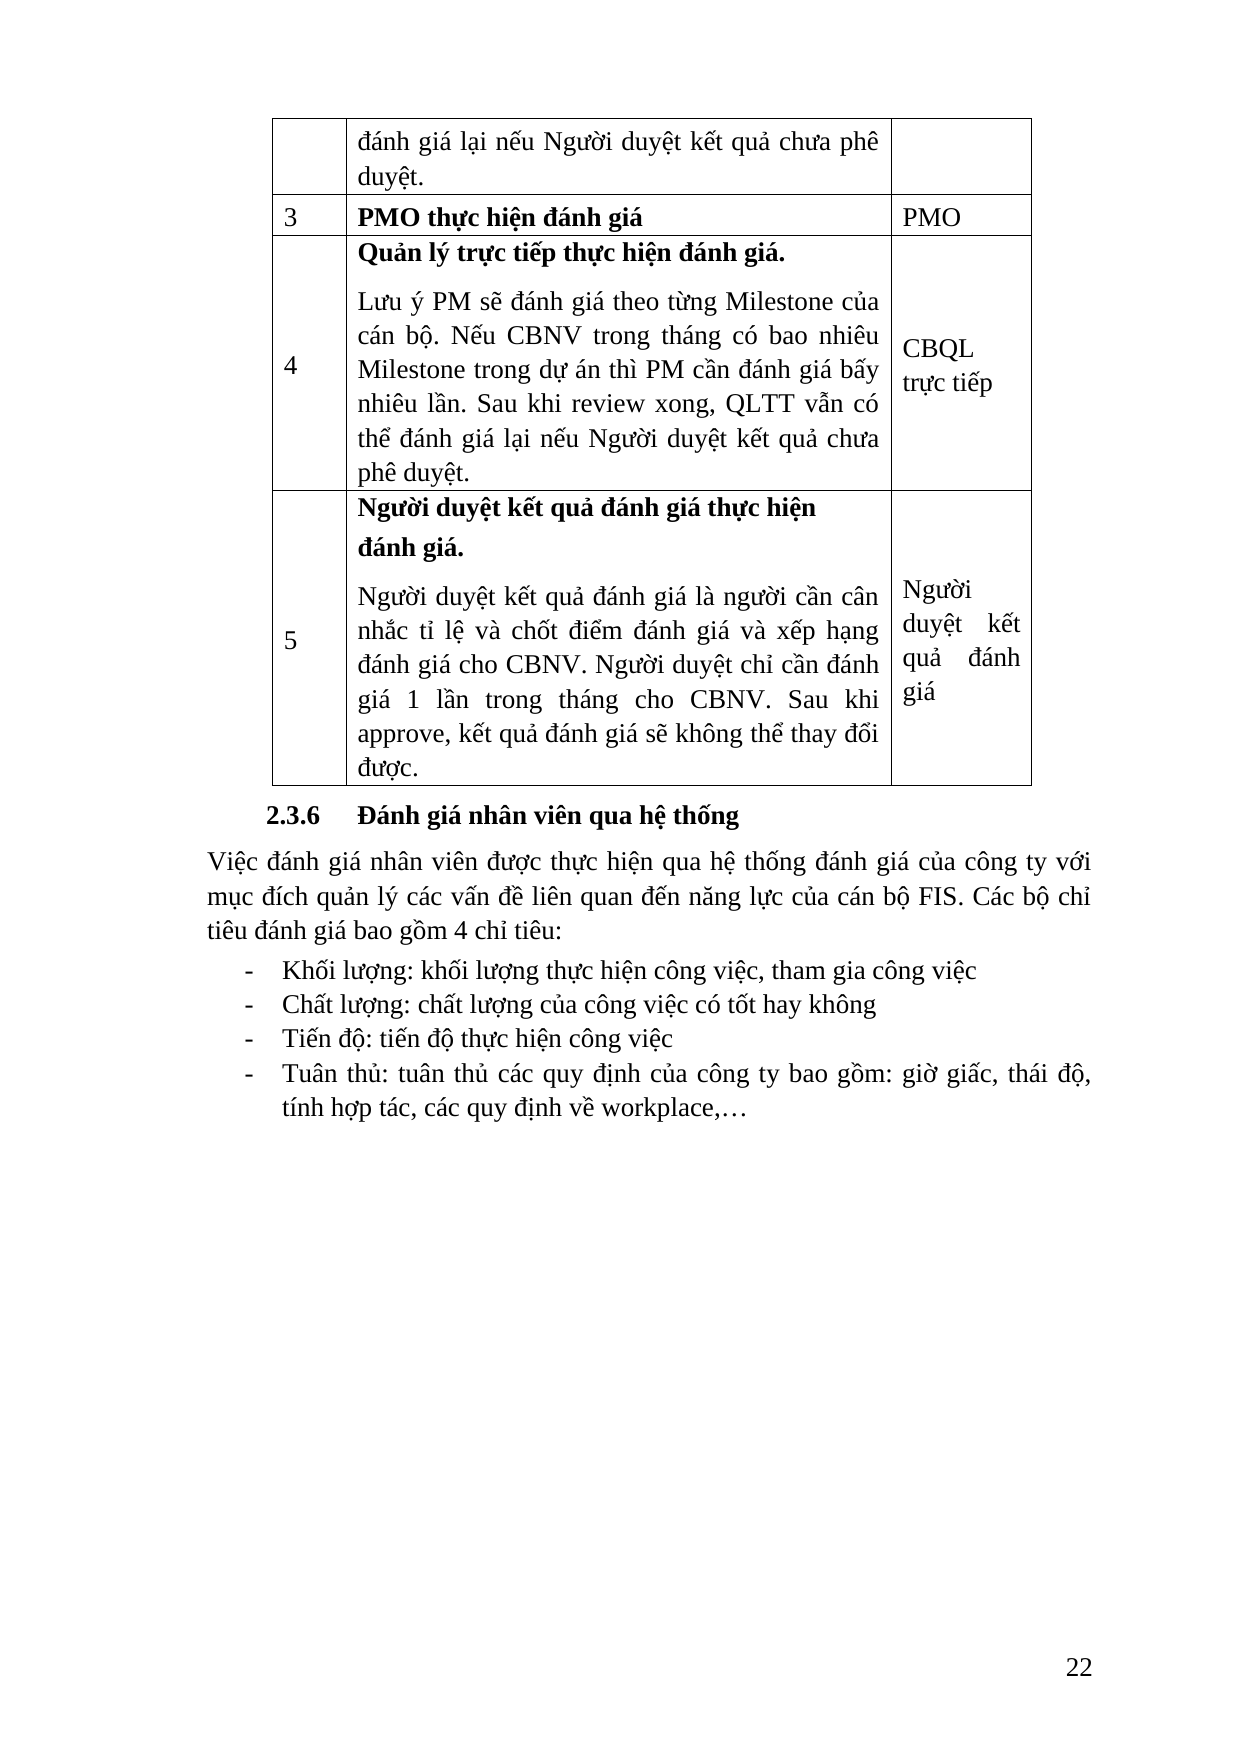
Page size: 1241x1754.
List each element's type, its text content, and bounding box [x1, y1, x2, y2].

table_cell CBQL trực tiếp [892, 236, 1031, 490]
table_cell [347, 119, 891, 194]
text Việc đánh giá nhân viên được thực hiện qua hệ thống đánh giá của công ty với mục đích quản lý các vấn đề liên quan đến năng lực của cán bộ FIS. Các bộ chỉ tiêu đánh giá bao gồm 4 chỉ tiêu: [207, 845, 1092, 945]
table_cell PMO [892, 195, 1031, 235]
list Tuân thủ: tuân thủ các quy định của công ty bao gồm: giờ giấc, thái độ, tính hợp tác, các quy định về workplace,… [244, 1057, 1092, 1122]
table_cell Người duyệt kết quả đánh giá [892, 491, 1031, 785]
list Khối lượng: khối lượng thực hiện công việc, tham gia công việc [244, 954, 1092, 985]
table_cell 5 [273, 491, 346, 785]
table_cell PMO thực hiện đánh giá [347, 195, 891, 235]
table_cell Người duyệt kết quả đánh giá thực hiện đánh giá. Người duyệt kết quả đánh giá là người cần cân nhắc tỉ lệ và chốt điểm đánh giá và xếp hạng đánh giá cho CBNV. Người duyệt chỉ cần đánh giá 1 lần trong tháng cho CBNV. Sau khi approve, kết quả đánh giá sẽ không thể thay đổi được. [347, 491, 891, 785]
table_cell Quản lý trực tiếp thực hiện đánh giá. Lưu ý PM sẽ đánh giá theo từng Milestone của cán bộ. Nếu CBNV trong tháng có bao nhiêu Milestone trong dự án thì PM cần đánh giá bấy nhiêu lần. Sau khi review xong, QLTT vẫn có thể đánh giá lại nếu Người duyệt kết quả chưa phê duyệt. [347, 236, 891, 490]
list Chất lượng: chất lượng của công việc có tốt hay không [244, 988, 1092, 1019]
table_cell 4 [273, 236, 346, 490]
subtitle Đánh giá nhân viên qua hệ thống [266, 799, 1092, 830]
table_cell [892, 119, 1031, 194]
list Tiến độ: tiến độ thực hiện công việc [244, 1022, 1092, 1054]
table_cell 2 [273, 119, 346, 194]
table_cell 3 [273, 195, 346, 235]
